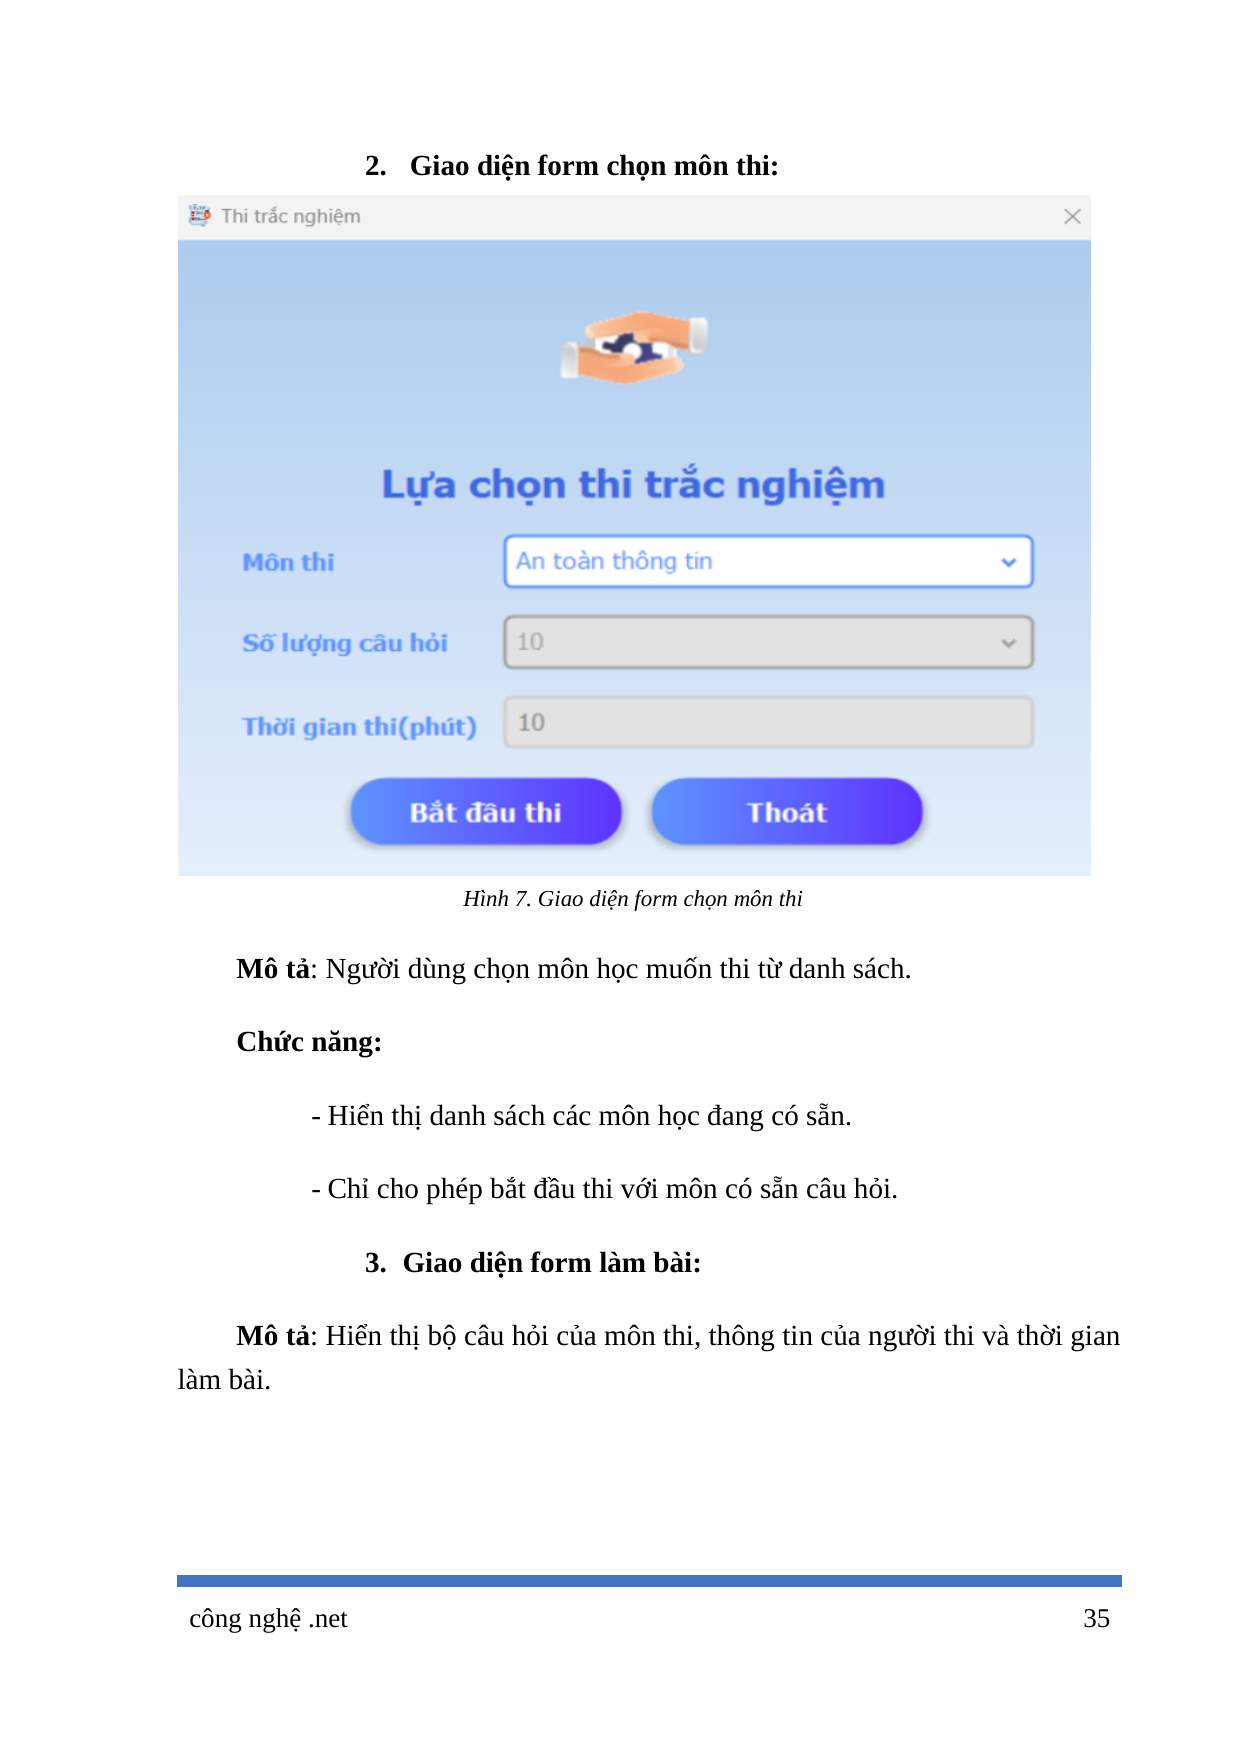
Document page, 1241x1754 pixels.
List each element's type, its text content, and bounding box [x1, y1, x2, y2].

list Hiển thị danh sách các môn học đang có sẵn. [252, 1098, 1122, 1131]
picture [177, 193, 1091, 876]
list Chỉ cho phép bắt đầu thi với môn có sẵn câu hỏi. [252, 1171, 1122, 1205]
text Mô tả: Hiển thị bộ câu hỏi của môn thi, thông tin của người thi và thời gian làm bài. [177, 1318, 1122, 1396]
text Chức năng: [177, 1024, 1122, 1058]
list Giao diện form làm bài: [365, 1245, 1122, 1278]
list Giao diện form chọn môn thi: [365, 148, 1122, 181]
